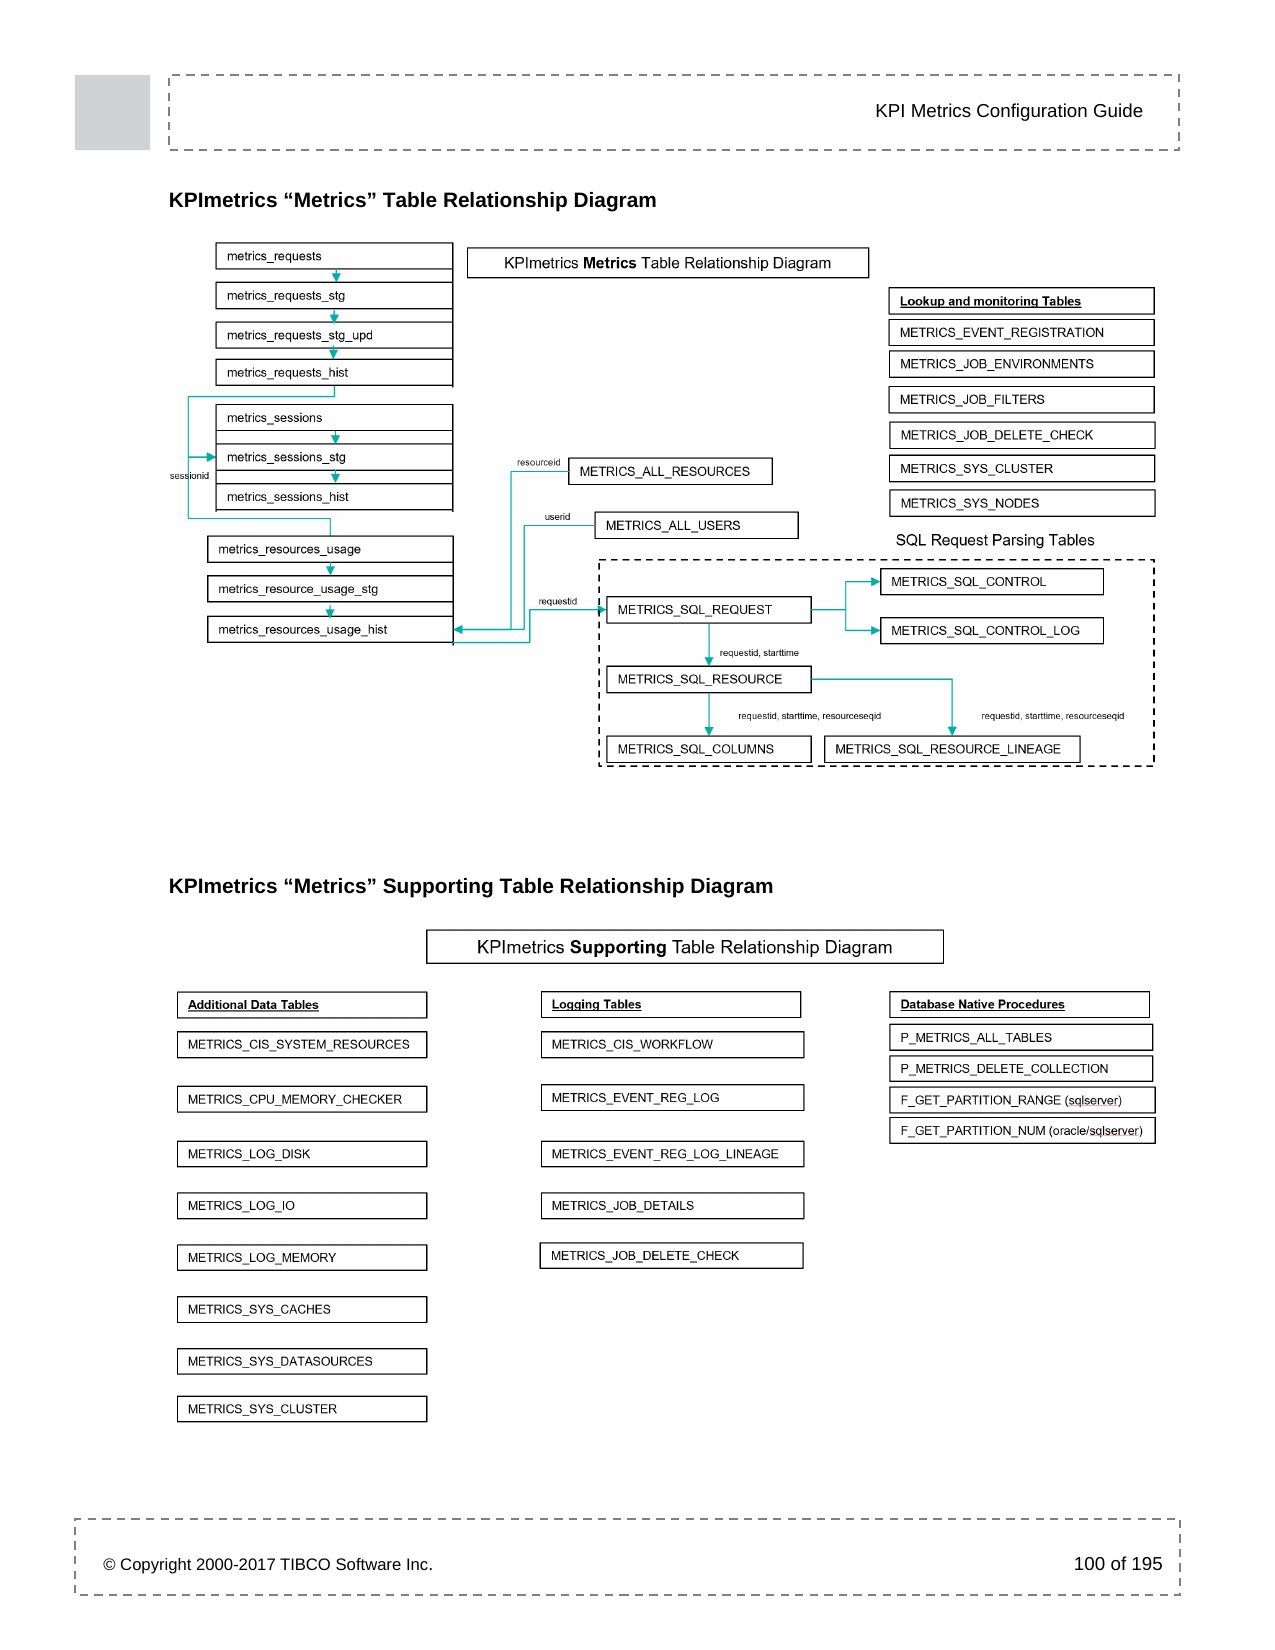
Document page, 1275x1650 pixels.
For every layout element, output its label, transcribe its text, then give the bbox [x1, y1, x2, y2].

subtitle KPImetrics “Metrics” Supporting Table Relationship Diagram [169, 873, 1162, 897]
picture [168, 926, 1163, 1427]
picture [168, 240, 1163, 773]
subtitle KPImetrics “Metrics” Table Relationship Diagram [169, 187, 1162, 211]
